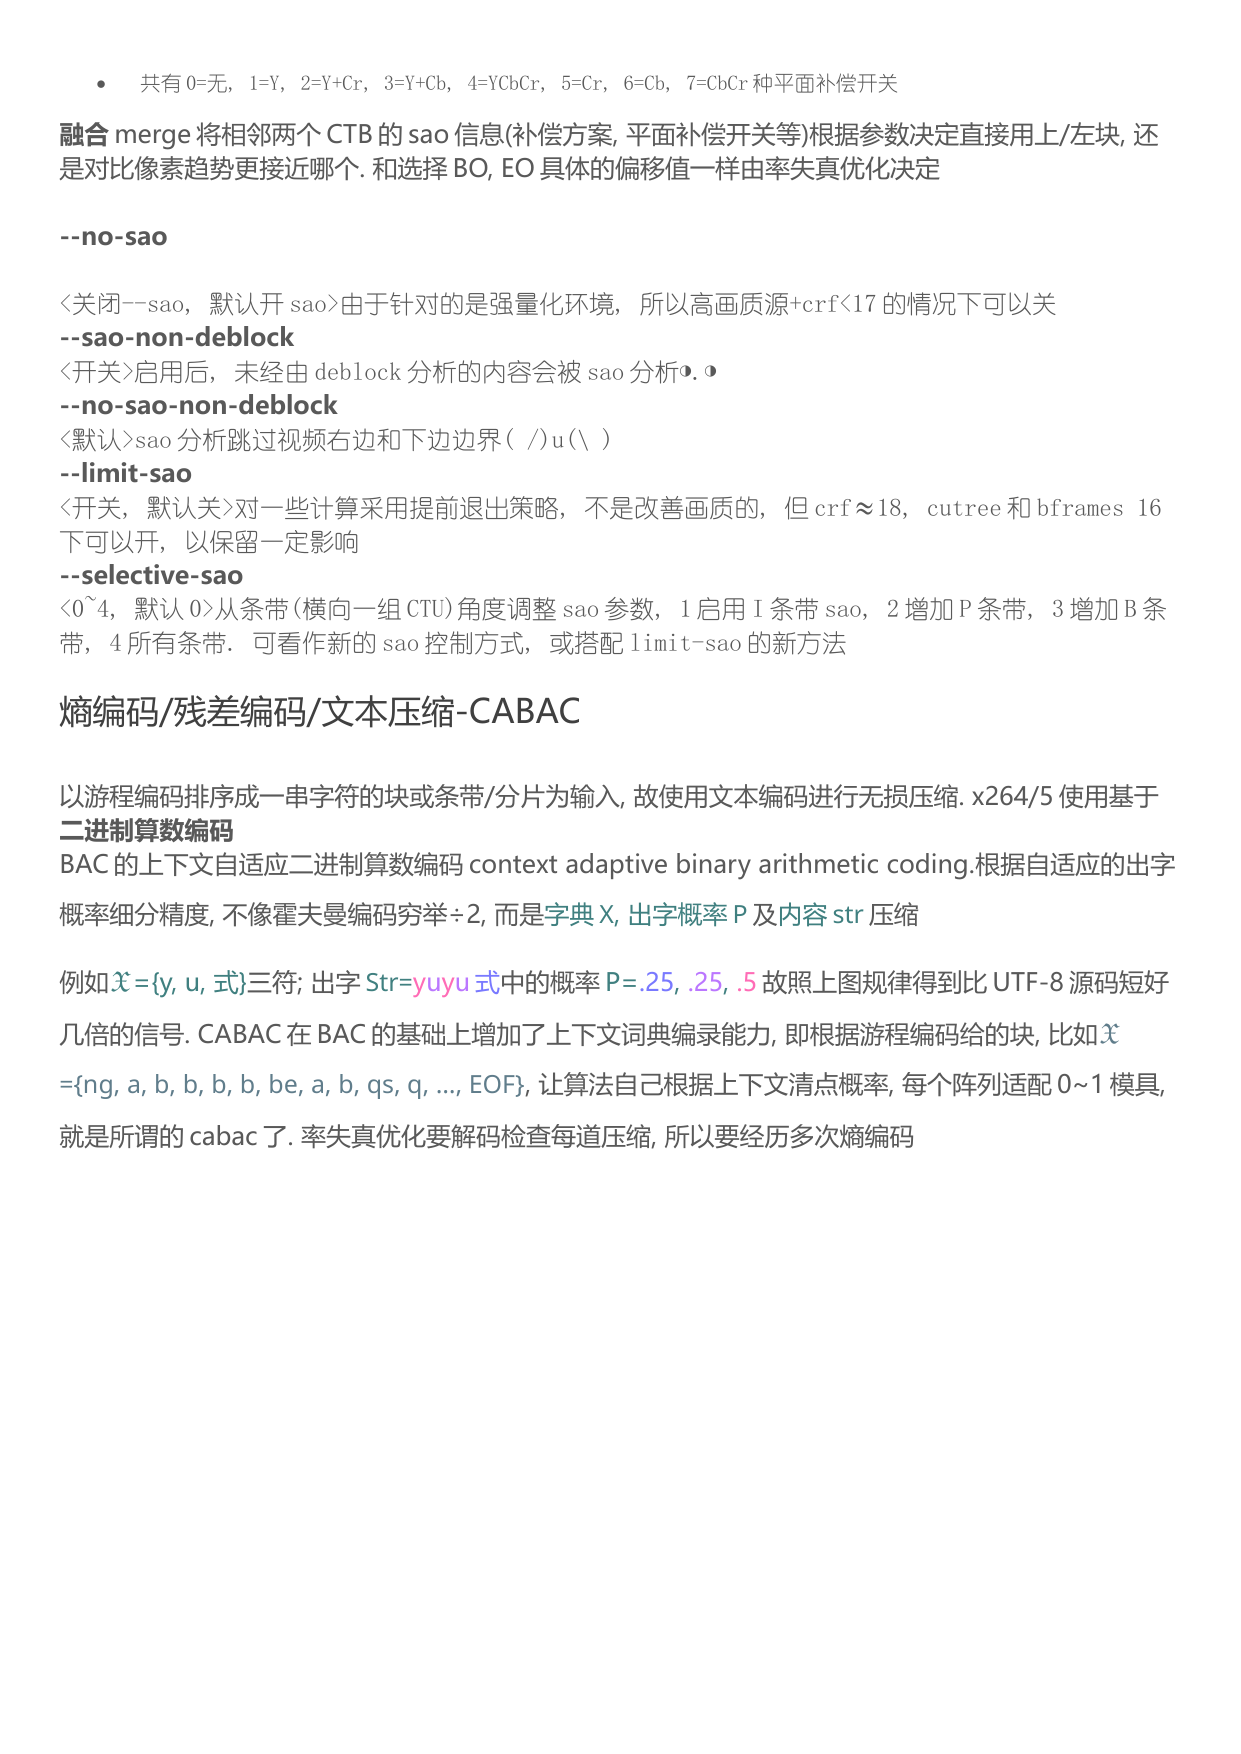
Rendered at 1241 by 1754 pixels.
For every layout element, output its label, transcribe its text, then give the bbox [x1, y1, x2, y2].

text BAC的上下文自适应二进制算数编码context adaptive binary arithmetic coding.根据自适应的出字概率细分精度, 不像霍夫曼编码穷举÷2, 而是字典X, 出字概率P及内容str压缩 [59, 846, 1181, 948]
text 融合merge将相邻两个CTB的sao信息(补偿方案, 平面补偿开关等)根据参数决定直接用上/左块, 还是对比像素趋势更接近哪个. 和选择BO, EO具体的偏移值一样由率失真优化决定 [59, 116, 1181, 184]
subtitle 熵编码/残差编码/文本压缩-CABAC [59, 677, 1181, 744]
text 二进制算数编码 [59, 812, 1181, 846]
text <关闭--sao, 默认开sao>由于针对的是强量化环境, 所以高画质源+crf<17的情况下可以关 [59, 286, 1181, 320]
text <默认>sao分析跳过视频右边和下边边界( /)u(\ ) [59, 422, 1181, 456]
text --limit-sao [59, 456, 1181, 490]
text <开关, 默认关>对一些计算采用提前退出策略, 不是改善画质的, 但crf≈18, cutree和bframes 16下可以开, 以保留一定影响 [59, 490, 1181, 558]
text --no-sao-non-deblock [59, 388, 1181, 422]
text --selective-sao [59, 558, 1181, 592]
text <开关>启用后, 未经由deblock分析的内容会被sao分析◑.◑ [59, 354, 1181, 388]
text 例如𝔛={y, u, 式}三符; 出字Str=yuyu式中的概率P=.25, .25, .5故照上图规律得到比UTF-8源码短好几倍的信号. CABAC在BAC的基础上增加了上下文词典编录能力, 即根据游程编码给的块, 比如𝔛={ng, a, b, b, b, b, be, a, b, qs, q, …, EOF}, 让算法自己根据上下文清点概率, 每个阵列适配0~1模具, 就是所谓的cabac了. 率失真优化要解码检查每道压缩, 所以要经历多次熵编码 [59, 948, 1181, 1152]
text 以游程编码排序成一串字符的块或条带/分片为输入, 故使用文本编码进行无损压缩. x264/5使用基于 [59, 778, 1181, 812]
text 共有0=无, 1=Y, 2=Y+Cr, 3=Y+Cb, 4=YCbCr, 5=Cr, 6=Cb, 7=CbCr种平面补偿开关 [96, 65, 1181, 99]
text --sao-non-deblock [59, 320, 1181, 354]
text <0~4, 默认0>从条带(横向一组CTU)角度调整sao参数, 1启用I条带sao, 2增加P条带, 3增加B条带, 4所有条带. 可看作新的sao控制方式, 或搭配limit-sao的新方法 [59, 592, 1181, 659]
subtitle --no-sao [59, 218, 1181, 252]
